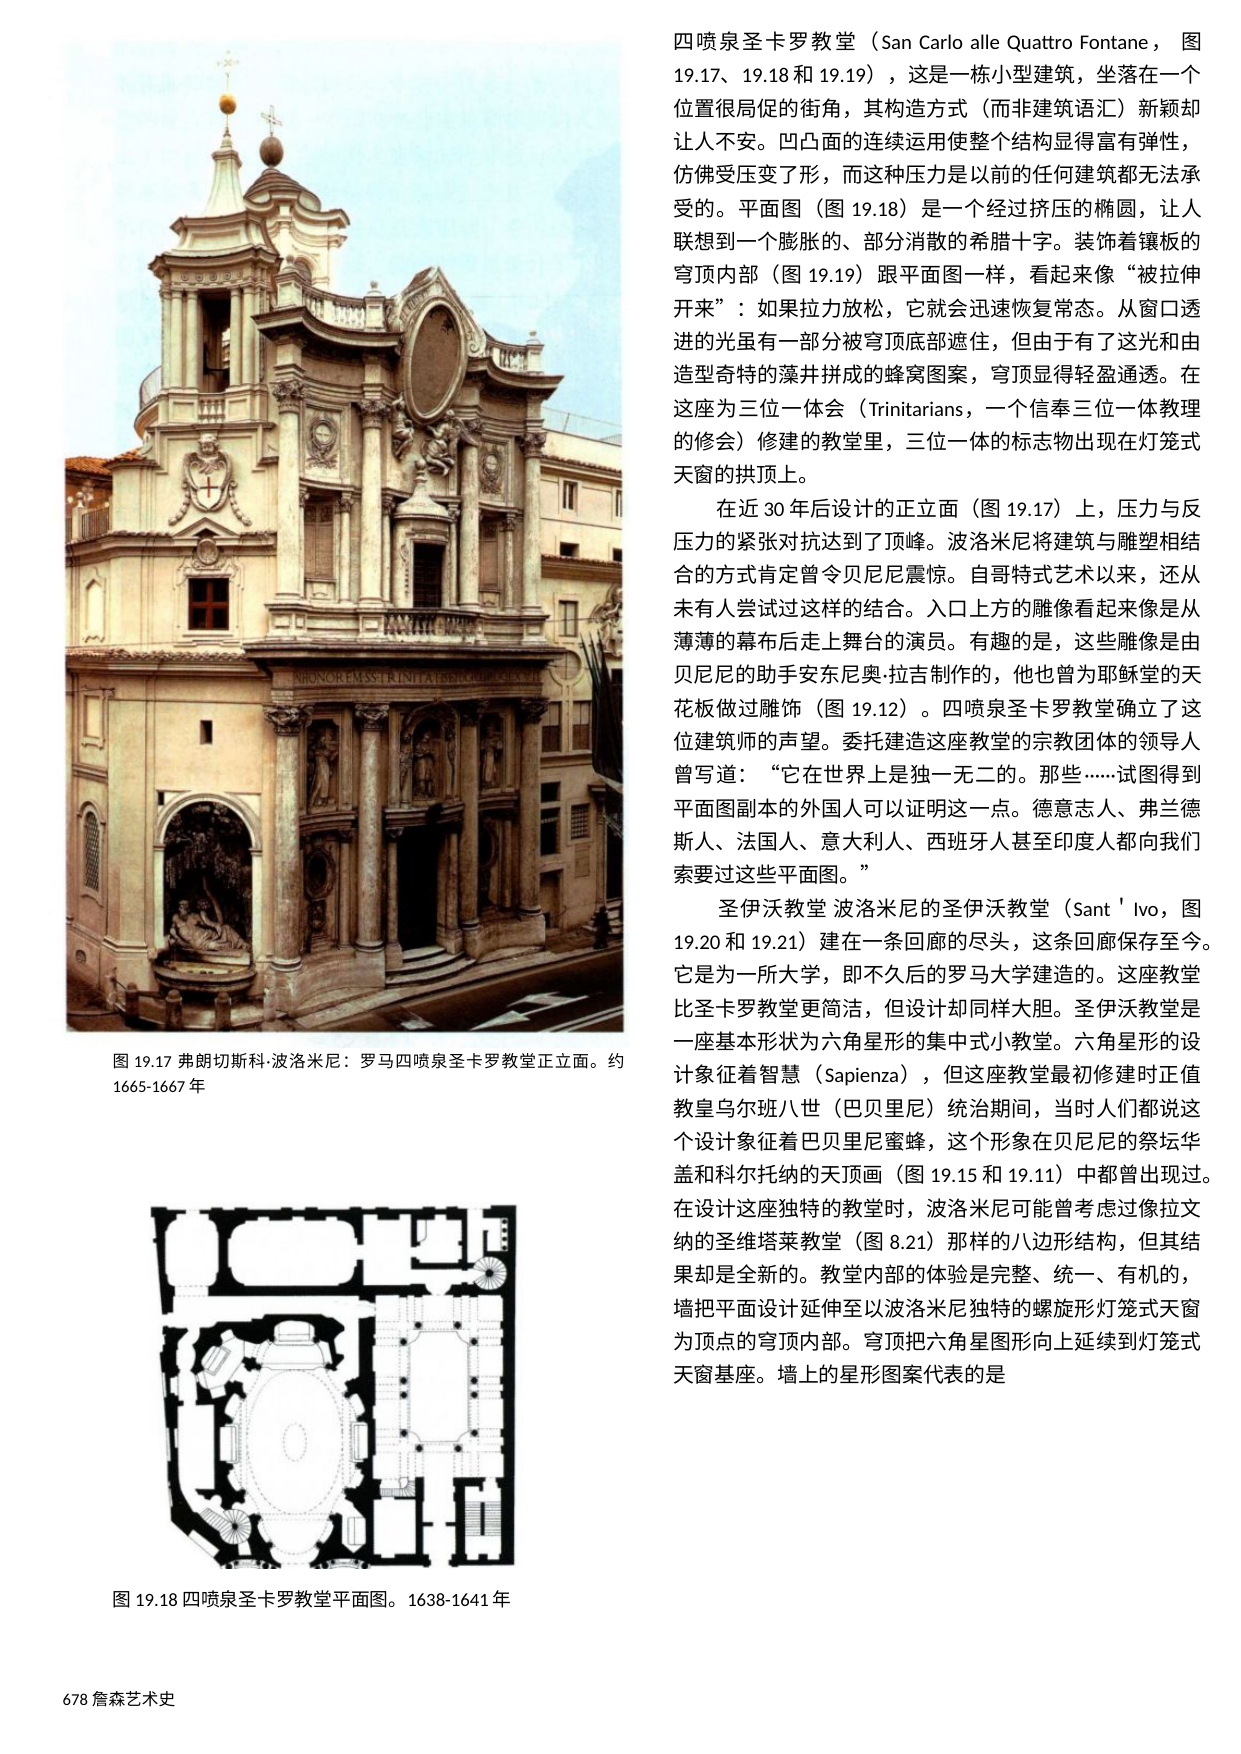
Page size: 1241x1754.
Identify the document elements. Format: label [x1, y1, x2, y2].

picture [47, 35, 630, 1048]
picture [149, 1202, 524, 1569]
